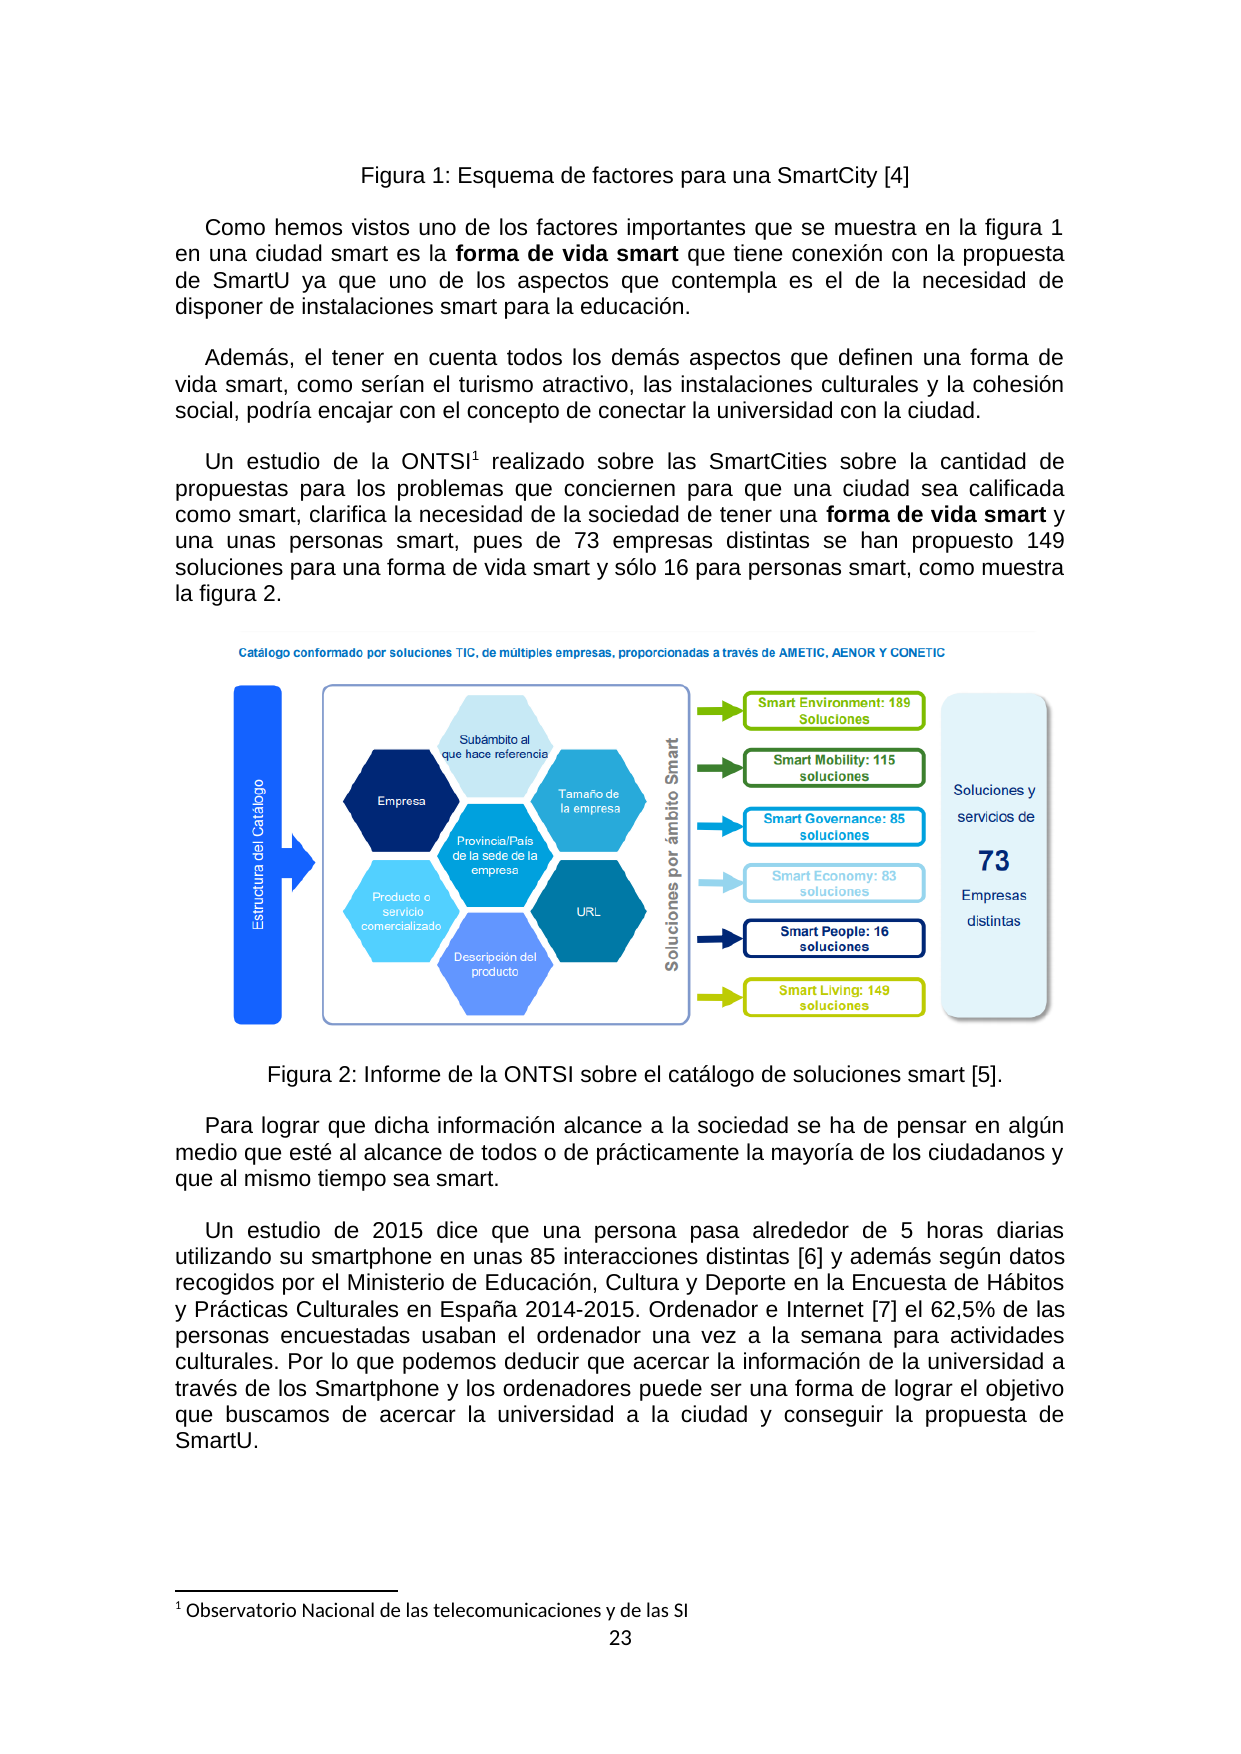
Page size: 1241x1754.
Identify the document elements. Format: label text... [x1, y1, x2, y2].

text Figura 2: Informe de la ONTSI sobre el catálogo de soluciones smart. [175, 1061, 1065, 1087]
text Como hemos vistos uno de los factores importantes que se muestra en la figura 1 en una ciudad smart es la forma de vida smart que tiene conexión con la propuesta de SmartU ya que uno de los aspectos que contempla es el de la necesidad de disponer de instalaciones smart para la educación. [175, 214, 1065, 319]
text Figura 1: Esquema de factores para una SmartCity [175, 162, 1065, 189]
text Un estudio de 2015 dice que una persona pasa alrededor de 5 horas diarias utilizando su smartphone en unas 85 interacciones distintas y además según datos recogidos por el Ministerio de Educación, Cultura y Deporte en la Encuesta de Hábitos y Prácticas Culturales en España 2014-2015. Ordenador e Internet el 62,5% de las personas encuestadas usaban el ordenador una vez a la semana para actividades culturales. Por lo que podemos deducir que acercar la información de la universidad a través de los Smartphone y los ordenadores puede ser una forma de lograr el objetivo que buscamos de acercar la universidad a la ciudad y conseguir la propuesta de SmartU. [175, 1217, 1065, 1454]
text Además, el tener en cuenta todos los demás aspectos que definen una forma de vida smart, como serían el turismo atractivo, las instalaciones culturales y la cohesión social, podría encajar con el concepto de conectar la universidad con la ciudad. [175, 344, 1065, 423]
text Para lograr que dicha información alcance a la sociedad se ha de pensar en algún medio que esté al alcance de todos o de prácticamente la mayoría de los ciudadanos y que al mismo tiempo sea smart. [175, 1112, 1065, 1192]
text Un estudio de la ONTSI realizado sobre las SmartCities sobre la cantidad de propuestas para los problemas que conciernen para que una ciudad sea calificada como smart, clarifica la necesidad de la sociedad de tener una forma de vida smart y una unas personas smart, pues de 73 empresas distintas se han propuesto 149 soluciones para una forma de vida smart y sólo 16 para personas smart, como muestra la figura 2. [175, 448, 1065, 606]
